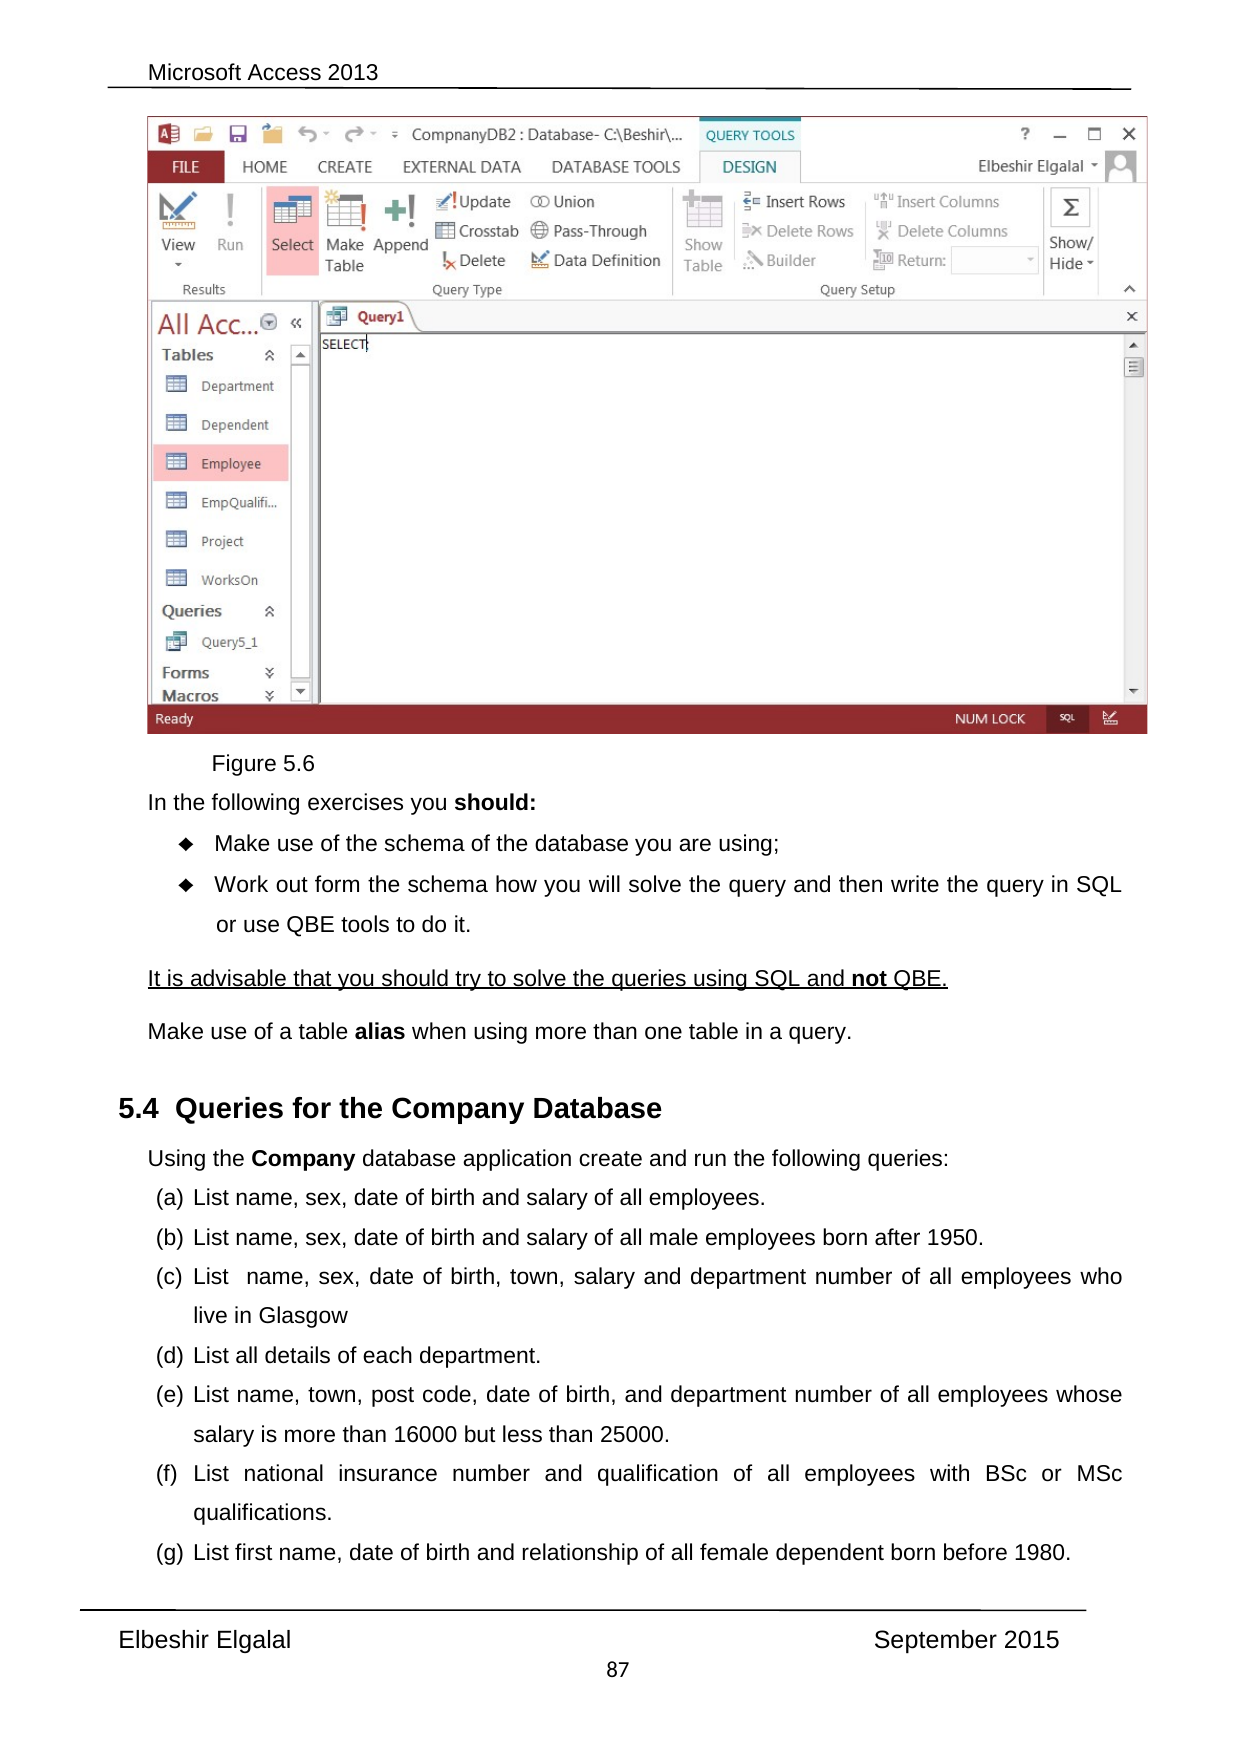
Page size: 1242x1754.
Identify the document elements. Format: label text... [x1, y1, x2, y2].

text In the following exercises you should: [147, 789, 1167, 815]
text (c) List name, sex, date of birth, town, salary and department number of all employees who live in Glasgow [156, 1263, 1129, 1328]
text Figure 5.6 [211, 750, 1167, 776]
picture [147, 116, 1148, 734]
text 5.4 Queries for the Company Database [118, 1092, 1167, 1125]
text ♦ Work out form the schema how you will solve the query and then write the query in SQL [177, 871, 1167, 898]
text ♦ Make use of the schema of the database you are using; [177, 830, 1167, 857]
text (d) List all details of each department. [156, 1342, 1167, 1368]
text (e) List name, town, post code, date of birth, and department number of all employees whose salary is more than 16000 but less than 25000. [156, 1381, 1129, 1447]
text (b) List name, sex, date of birth and salary of all male employees born after 1950. [156, 1223, 1167, 1250]
text (g) List first name, date of birth and relationship of all female dependent born before 1980. [156, 1539, 1167, 1565]
text or use QBE tools to do it. [210, 911, 476, 937]
text It is advisable that you should try to solve the queries using SQL and not QBE. Make use of a table alias when using more than one table in a query. [147, 964, 954, 1045]
text (f) List national insurance number and qualification of all employees with BSc or MSc qualifications. [156, 1460, 1129, 1526]
text Using the Company database application create and run the following queries: (a) List name, sex, date of birth and salary of all employees. [147, 1144, 954, 1210]
